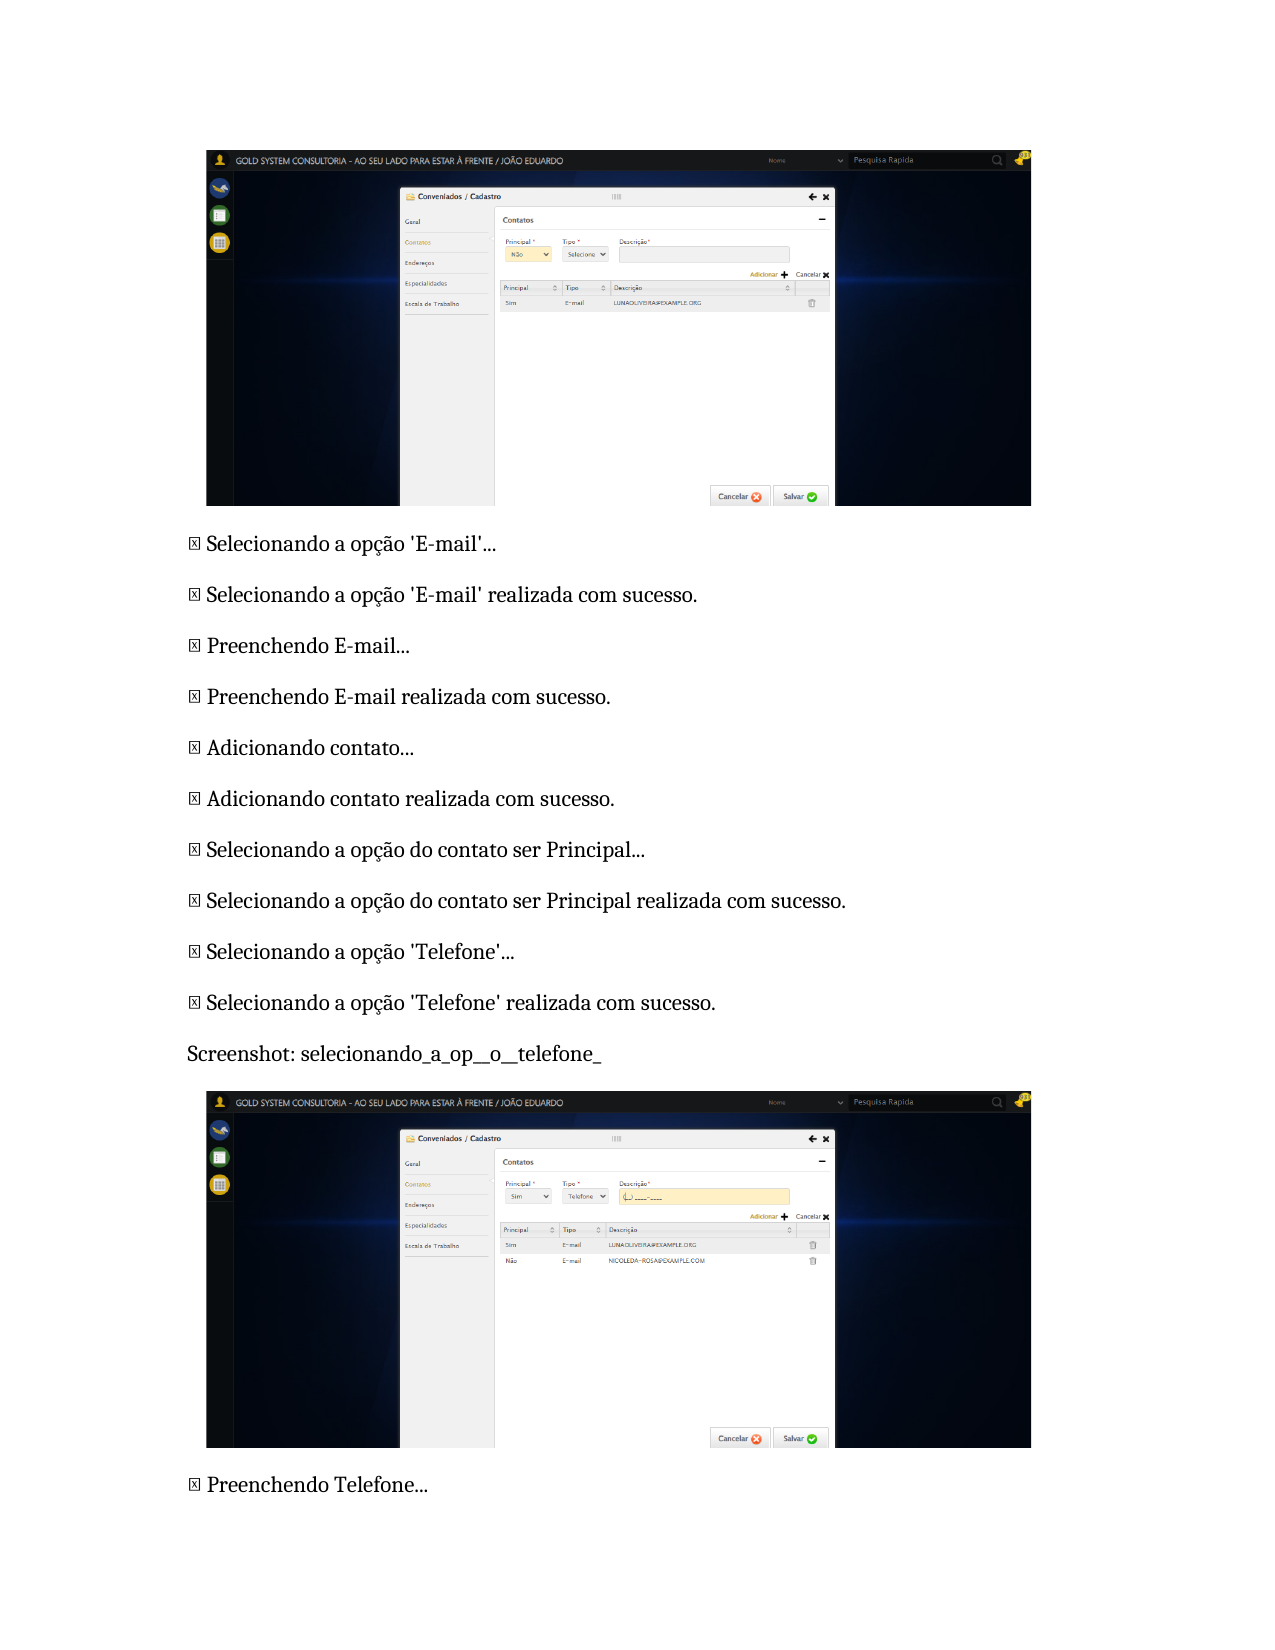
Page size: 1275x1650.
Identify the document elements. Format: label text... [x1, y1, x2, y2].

text ✅ Selecionando a opção do contato ser Principal realizada com sucesso. [187, 888, 1087, 914]
text 🔀 Preenchendo Telefone... [187, 1472, 1087, 1499]
text 🔀 Selecionando a opção 'Telefone'... [187, 939, 1087, 965]
text ✅ Preenchendo E-mail realizada com sucesso. [187, 683, 1087, 710]
picture [206, 1091, 1032, 1448]
text 🔀 Selecionando a opção do contato ser Principal... [187, 837, 1087, 863]
text 🔀 Adicionando contato... [187, 734, 1087, 761]
text Screenshot: selecionando_a_op__o__telefone_ [187, 1041, 1087, 1067]
text ✅ Selecionando a opção 'E-mail' realizada com sucesso. [187, 581, 1087, 608]
text ✅ Adicionando contato realizada com sucesso. [187, 786, 1087, 812]
text ✅ Selecionando a opção 'Telefone' realizada com sucesso. [187, 990, 1087, 1016]
picture [206, 150, 1032, 506]
text 🔀 Preenchendo E-mail... [187, 632, 1087, 659]
text 🔀 Selecionando a opção 'E-mail'... [187, 530, 1087, 557]
